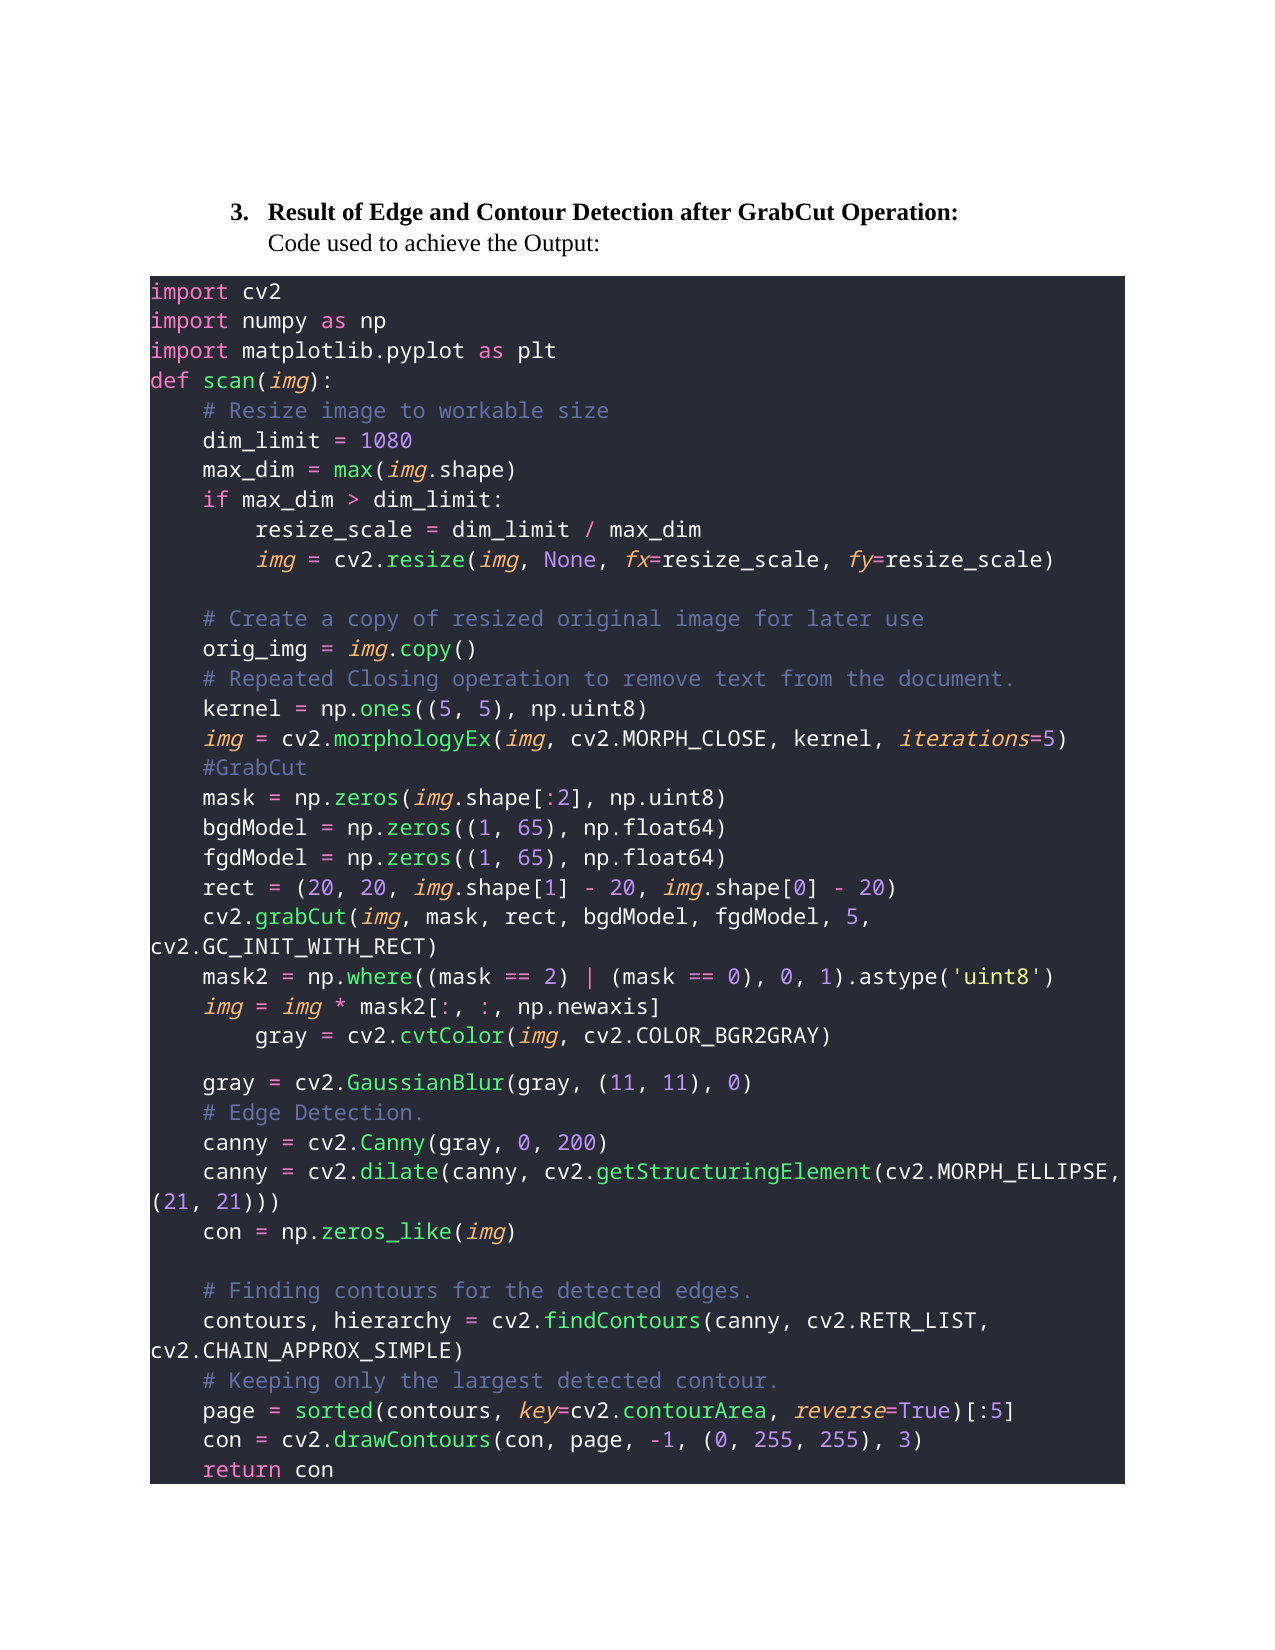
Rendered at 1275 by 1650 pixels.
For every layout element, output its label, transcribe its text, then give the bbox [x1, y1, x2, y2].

text rect = (20, 20, img.shape[1] - 20, img.shape[0] - 20) [150, 871, 1125, 901]
text bgdModel = np.zeros((1, 65), np.float64) [150, 812, 1125, 842]
text canny = cv2.dilate(canny, cv2.getStructuringElement(cv2.MORPH_ELLIPSE, (21, 21))) [150, 1156, 1125, 1216]
text mask = np.zeros(img.shape[:2], np.uint8) [150, 782, 1125, 812]
text gray = cv2.GaussianBlur(gray, (11, 11), 0) [150, 1067, 1125, 1097]
text # Resize image to workable size [150, 395, 1125, 424]
text import matplotlib.pyplot as plt [150, 335, 1125, 365]
text # Keeping only the largest detected contour. [150, 1365, 1125, 1394]
text resize_scale = dim_limit / max_dim [150, 514, 1125, 544]
text contours, hierarchy = cv2.findContours(canny, cv2.RETR_LIST, cv2.CHAIN_APPROX_SIMPLE) [150, 1305, 1125, 1365]
text kernel = np.ones((5, 5), np.uint8) [150, 693, 1125, 722]
text import numpy as np [150, 305, 1125, 335]
list Code used to achieve the Output: [268, 228, 1125, 257]
text canny = cv2.Canny(gray, 0, 200) [150, 1126, 1125, 1156]
text img = cv2.resize(img, None, fx=resize_scale, fy=resize_scale) [150, 544, 1125, 573]
text import cv2 [150, 276, 1125, 305]
text def scan(img): [150, 365, 1125, 395]
text page = sorted(contours, key=cv2.contourArea, reverse=True)[:5] [150, 1394, 1125, 1424]
text max_dim = max(img.shape) [150, 454, 1125, 484]
text if max_dim > dim_limit: [150, 484, 1125, 514]
text # Repeated Closing operation to remove text from the document. [150, 663, 1125, 693]
text # Create a copy of resized original image for later use [150, 603, 1125, 633]
text orig_img = img.copy() [150, 633, 1125, 663]
text con = cv2.drawContours(con, page, -1, (0, 255, 255), 3) [150, 1424, 1125, 1454]
text img = cv2.morphologyEx(img, cv2.MORPH_CLOSE, kernel, iterations=5) [150, 722, 1125, 752]
text # Edge Detection. [150, 1097, 1125, 1126]
text fgdModel = np.zeros((1, 65), np.float64) [150, 842, 1125, 871]
text #GrabCut [150, 752, 1125, 782]
text # Finding contours for the detected edges. [150, 1275, 1125, 1305]
text mask2 = np.where((mask == 2) | (mask == 0), 0, 1).astype('uint8') [150, 961, 1125, 991]
text dim_limit = 1080 [150, 424, 1125, 454]
list Result of Edge and Contour Detection after GrabCut Operation: [230, 197, 1125, 226]
text gray = cv2.cvtColor(img, cv2.COLOR_BGR2GRAY) [150, 1020, 1125, 1050]
text return con [150, 1454, 1125, 1484]
text cv2.grabCut(img, mask, rect, bgdModel, fgdModel, 5, cv2.GC_INIT_WITH_RECT) [150, 901, 1125, 961]
text con = np.zeros_like(img) [150, 1216, 1125, 1246]
text img = img * mask2[:, :, np.newaxis] [150, 991, 1125, 1020]
